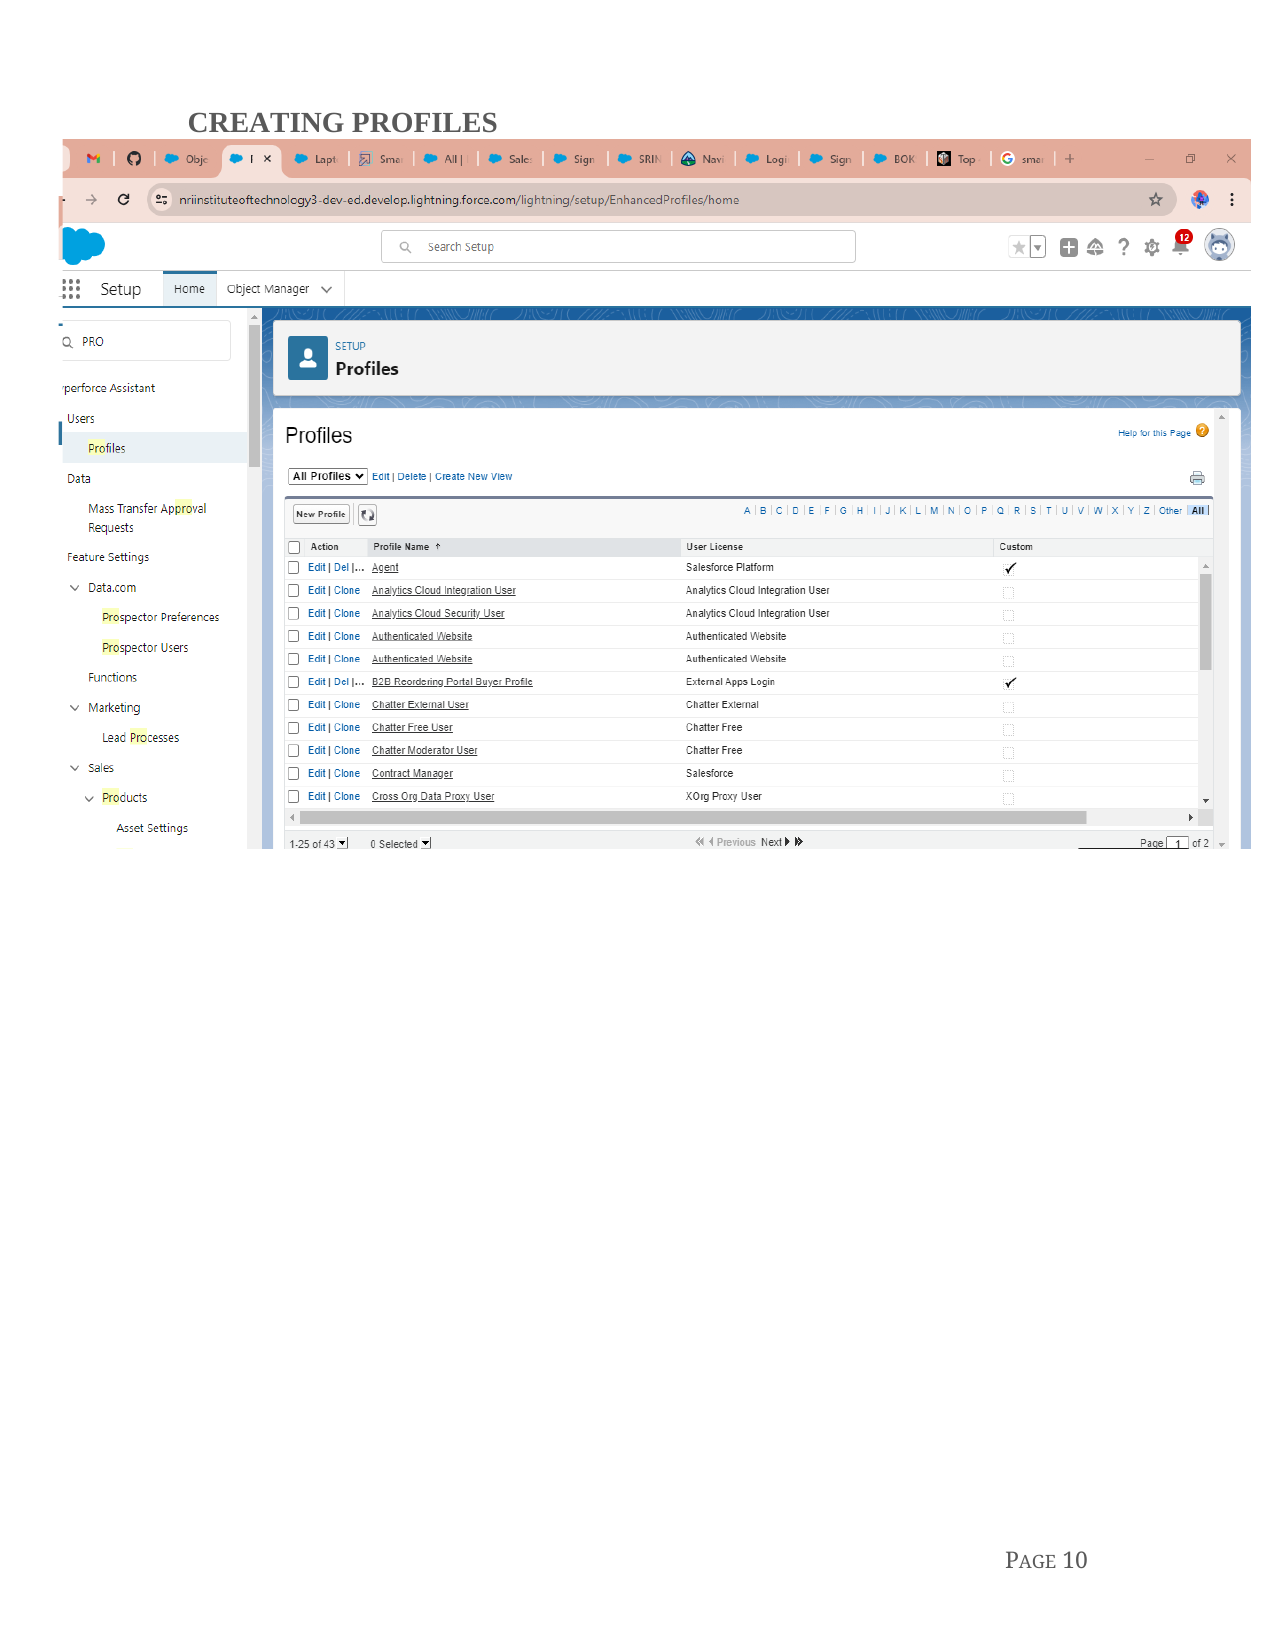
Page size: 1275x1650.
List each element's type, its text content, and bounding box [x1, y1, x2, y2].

picture [58, 139, 1251, 849]
text CREATING PROFILES [187, 105, 1087, 138]
